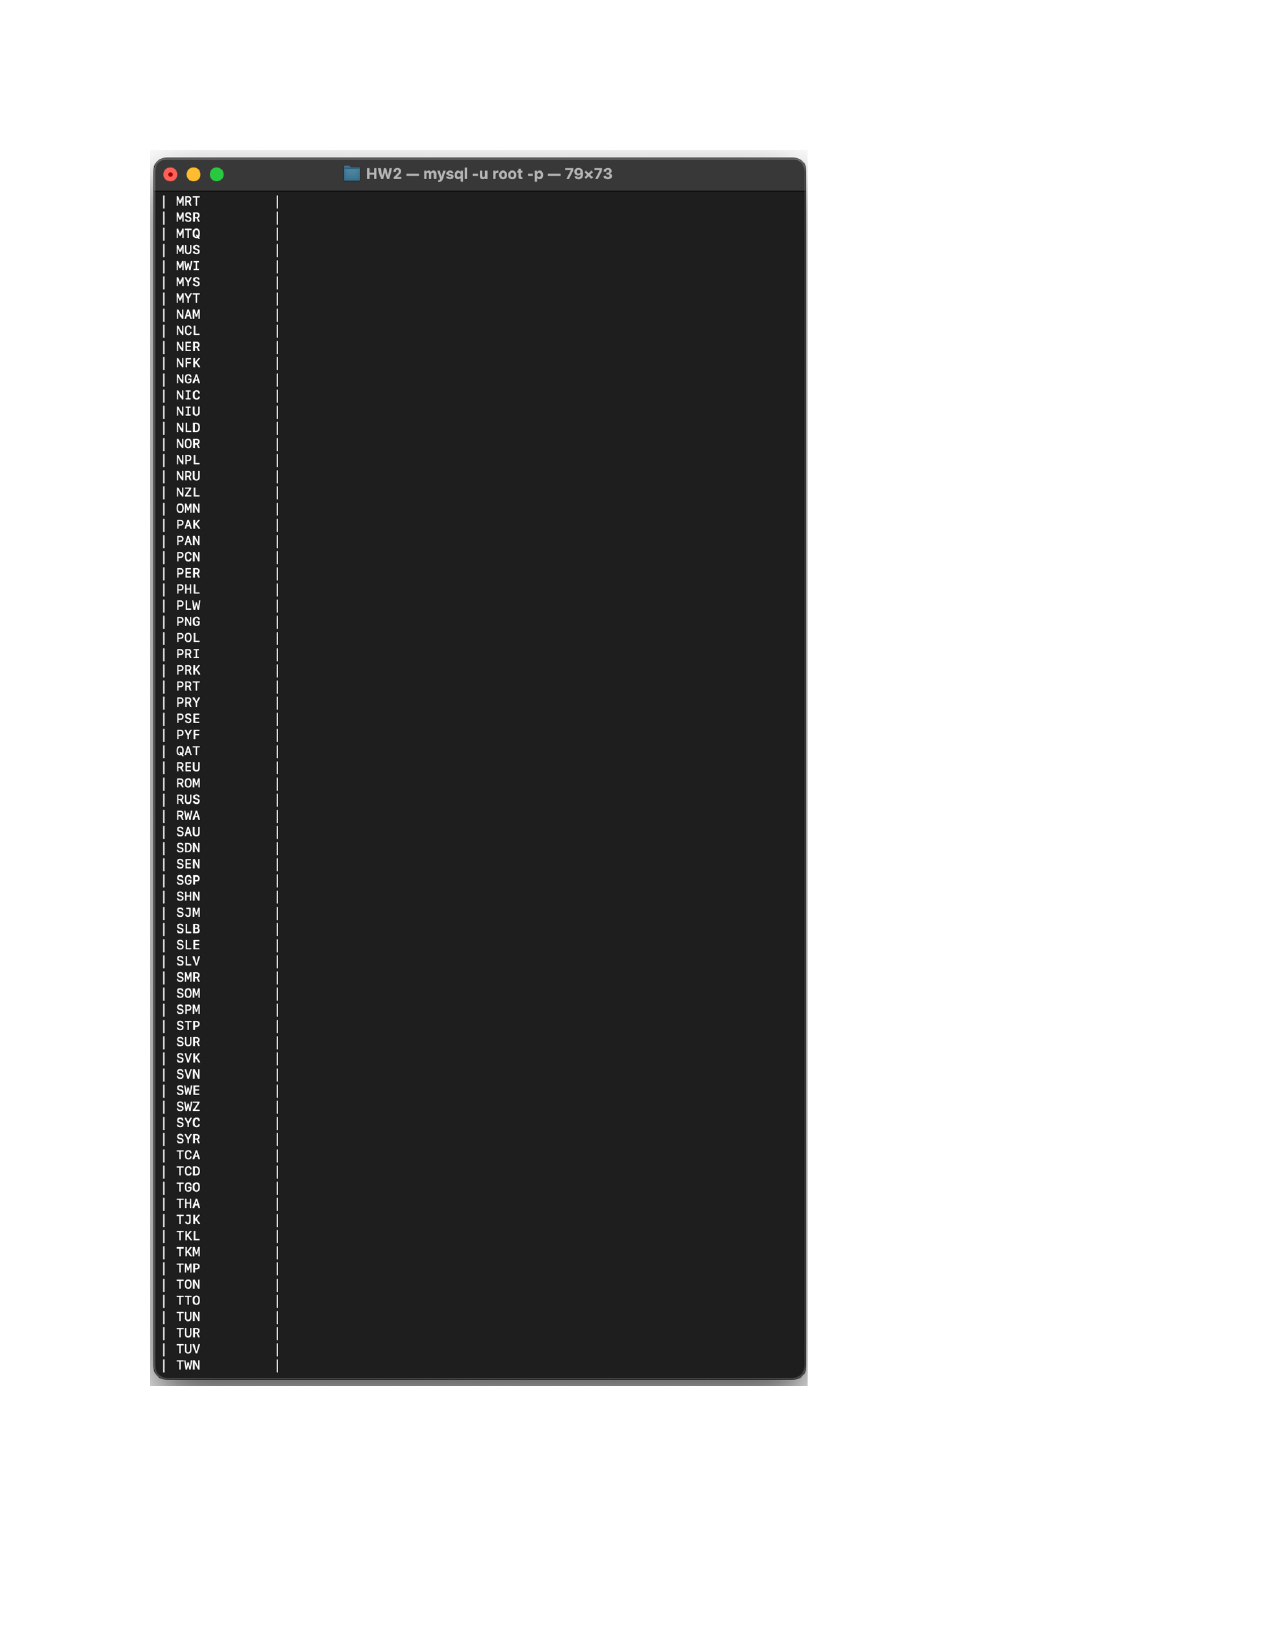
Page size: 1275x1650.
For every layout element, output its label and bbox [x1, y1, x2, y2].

picture [150, 150, 808, 1386]
